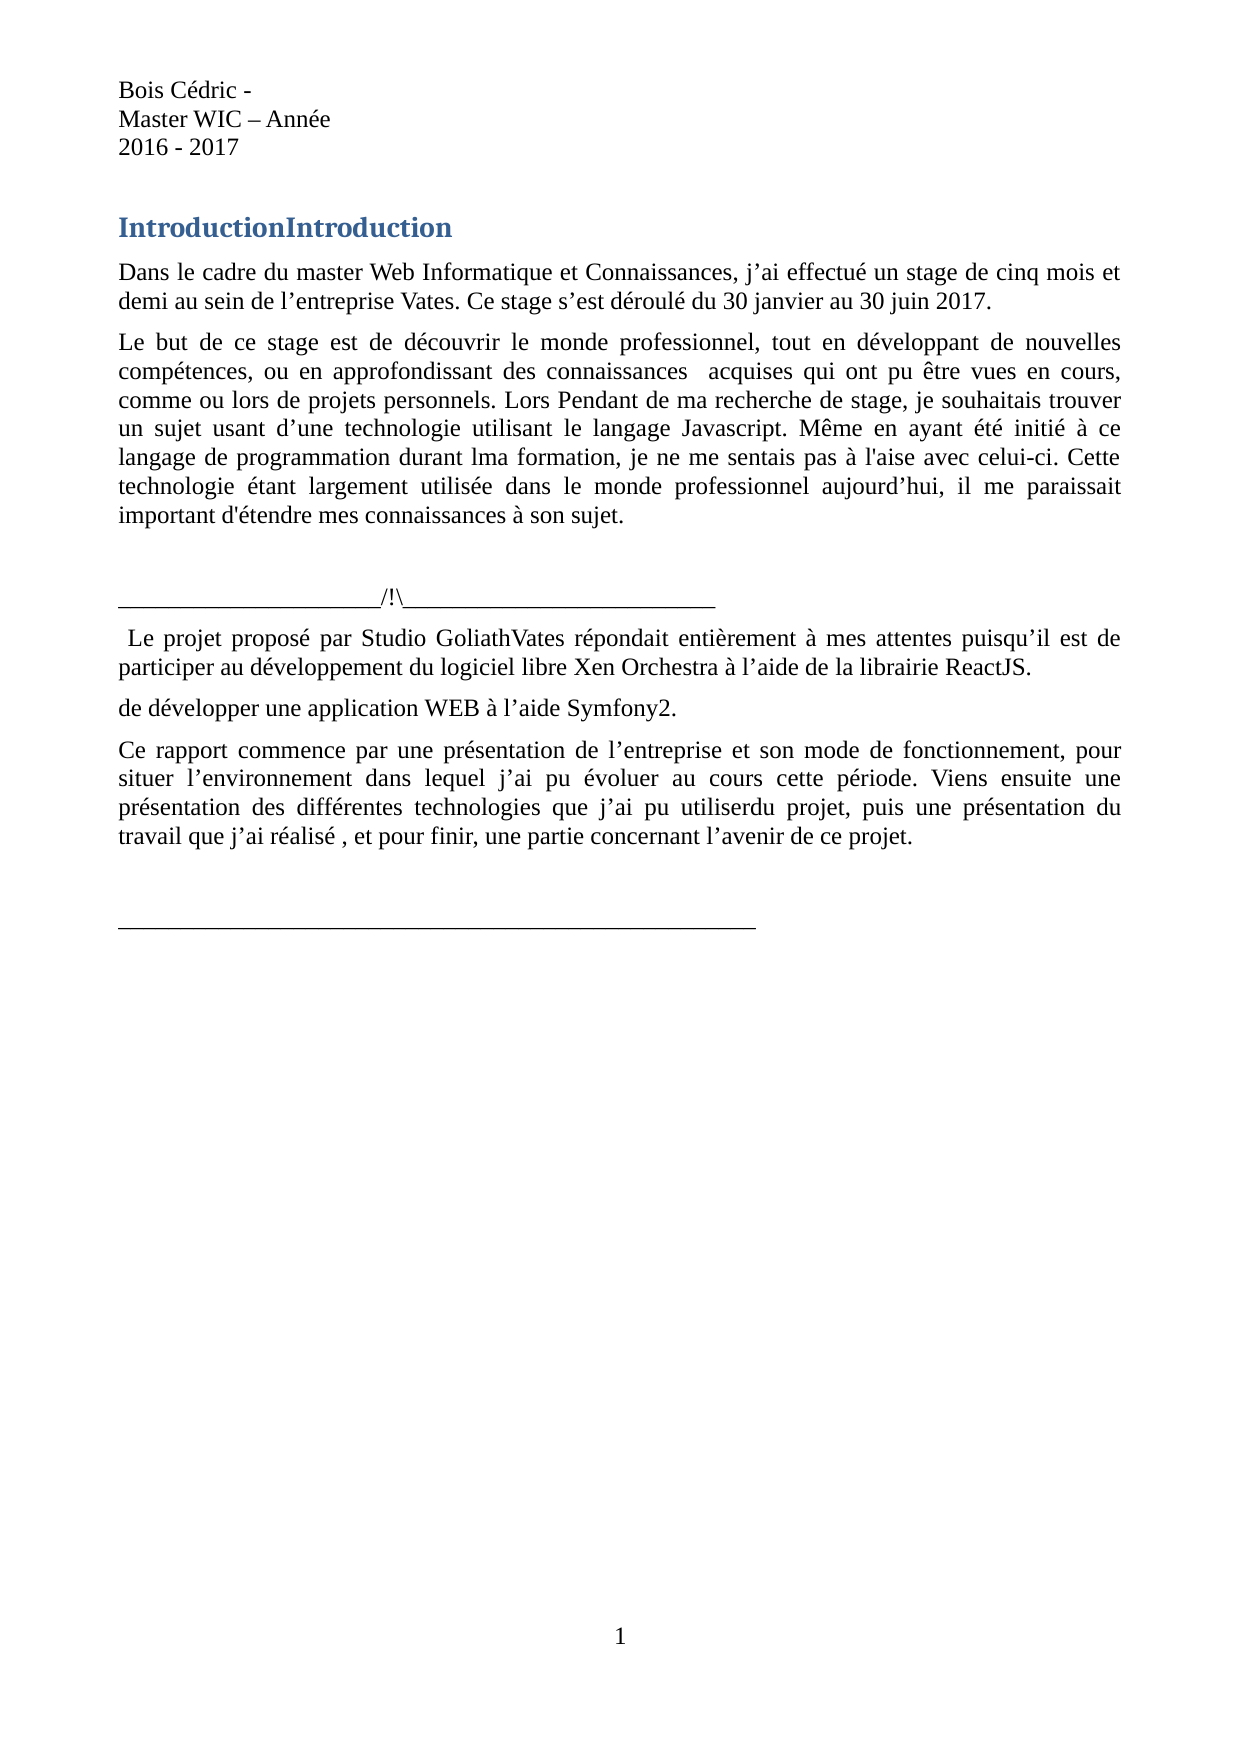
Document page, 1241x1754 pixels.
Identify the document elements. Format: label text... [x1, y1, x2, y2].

text Ce rapport commence par une présentation de l’entreprise, pour situer l’environnement dans lequel j’ai pu évoluer au cours cette période. Viens ensuite une présentation puis une présentation du travail que j’ai réalisé. [118, 735, 1122, 850]
text Dans le cadre du master Web Informatique et Connaissances, j’ai effectué un stage de cinq mois au sein de l’entreprise Vates. Ce stage s’est déroulé du 30 janvier au 30 juin 2017. [118, 257, 1122, 315]
text Le projet proposé par répondait entièrement à mes attentes puisqu’il est [118, 623, 1122, 681]
text Le but de ce stage est découvrir le monde professionnel, tout en approfondissant des connaissancesqui ont pu être vu en cours, lors de projets personnels. ma recherche de stage, je souhaitais trouver un sujet usant d’une technologie utilisant le langage Javascript. Même en ayant été initié à ce langage de programmation durant a formation, je ne me sentais pas à l'aise avec celui-ci. Cette technologie étant largement utilisée dans le monde professionnel, il me paraissait important d'étendre mes connaissances à son sujet. [118, 327, 1122, 528]
